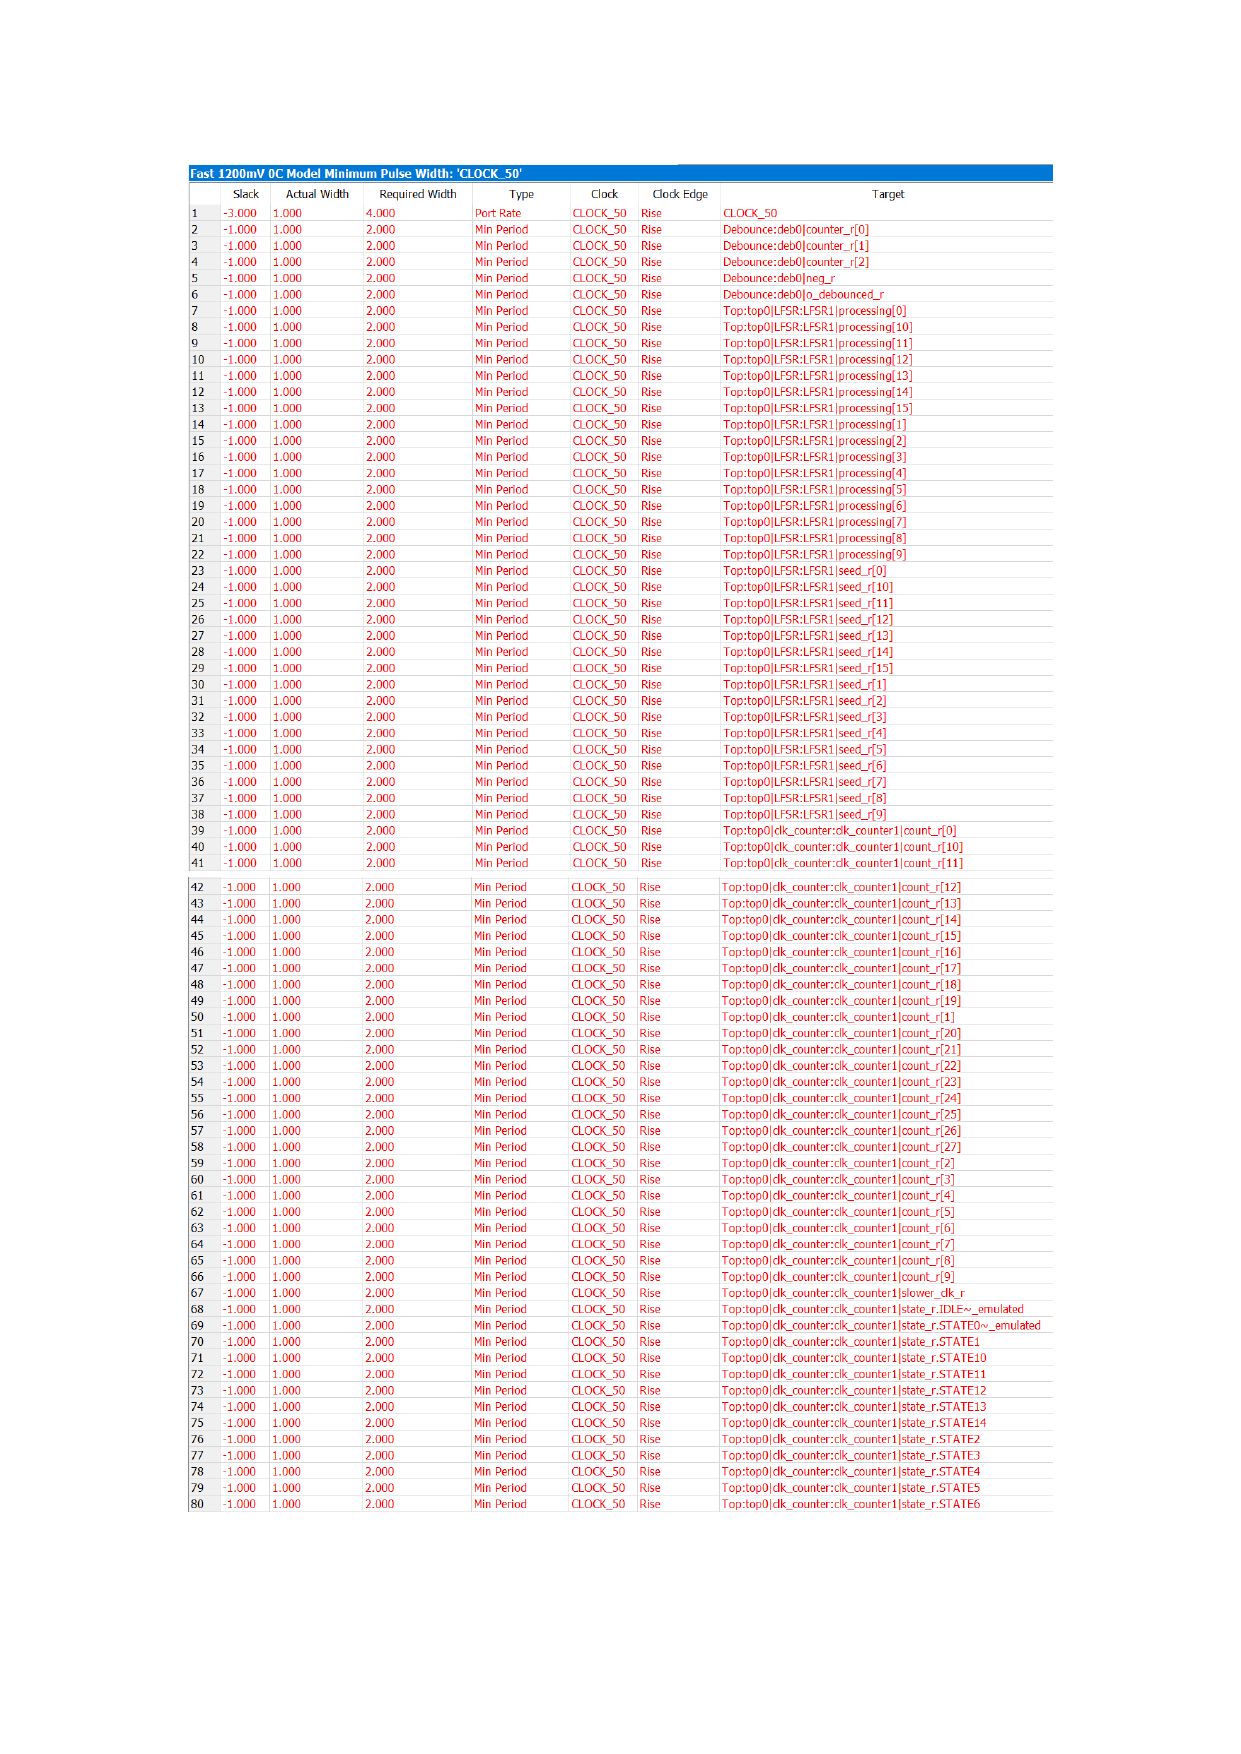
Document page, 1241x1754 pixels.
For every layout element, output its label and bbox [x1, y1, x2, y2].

picture [187, 877, 1053, 1512]
picture [187, 164, 1053, 871]
